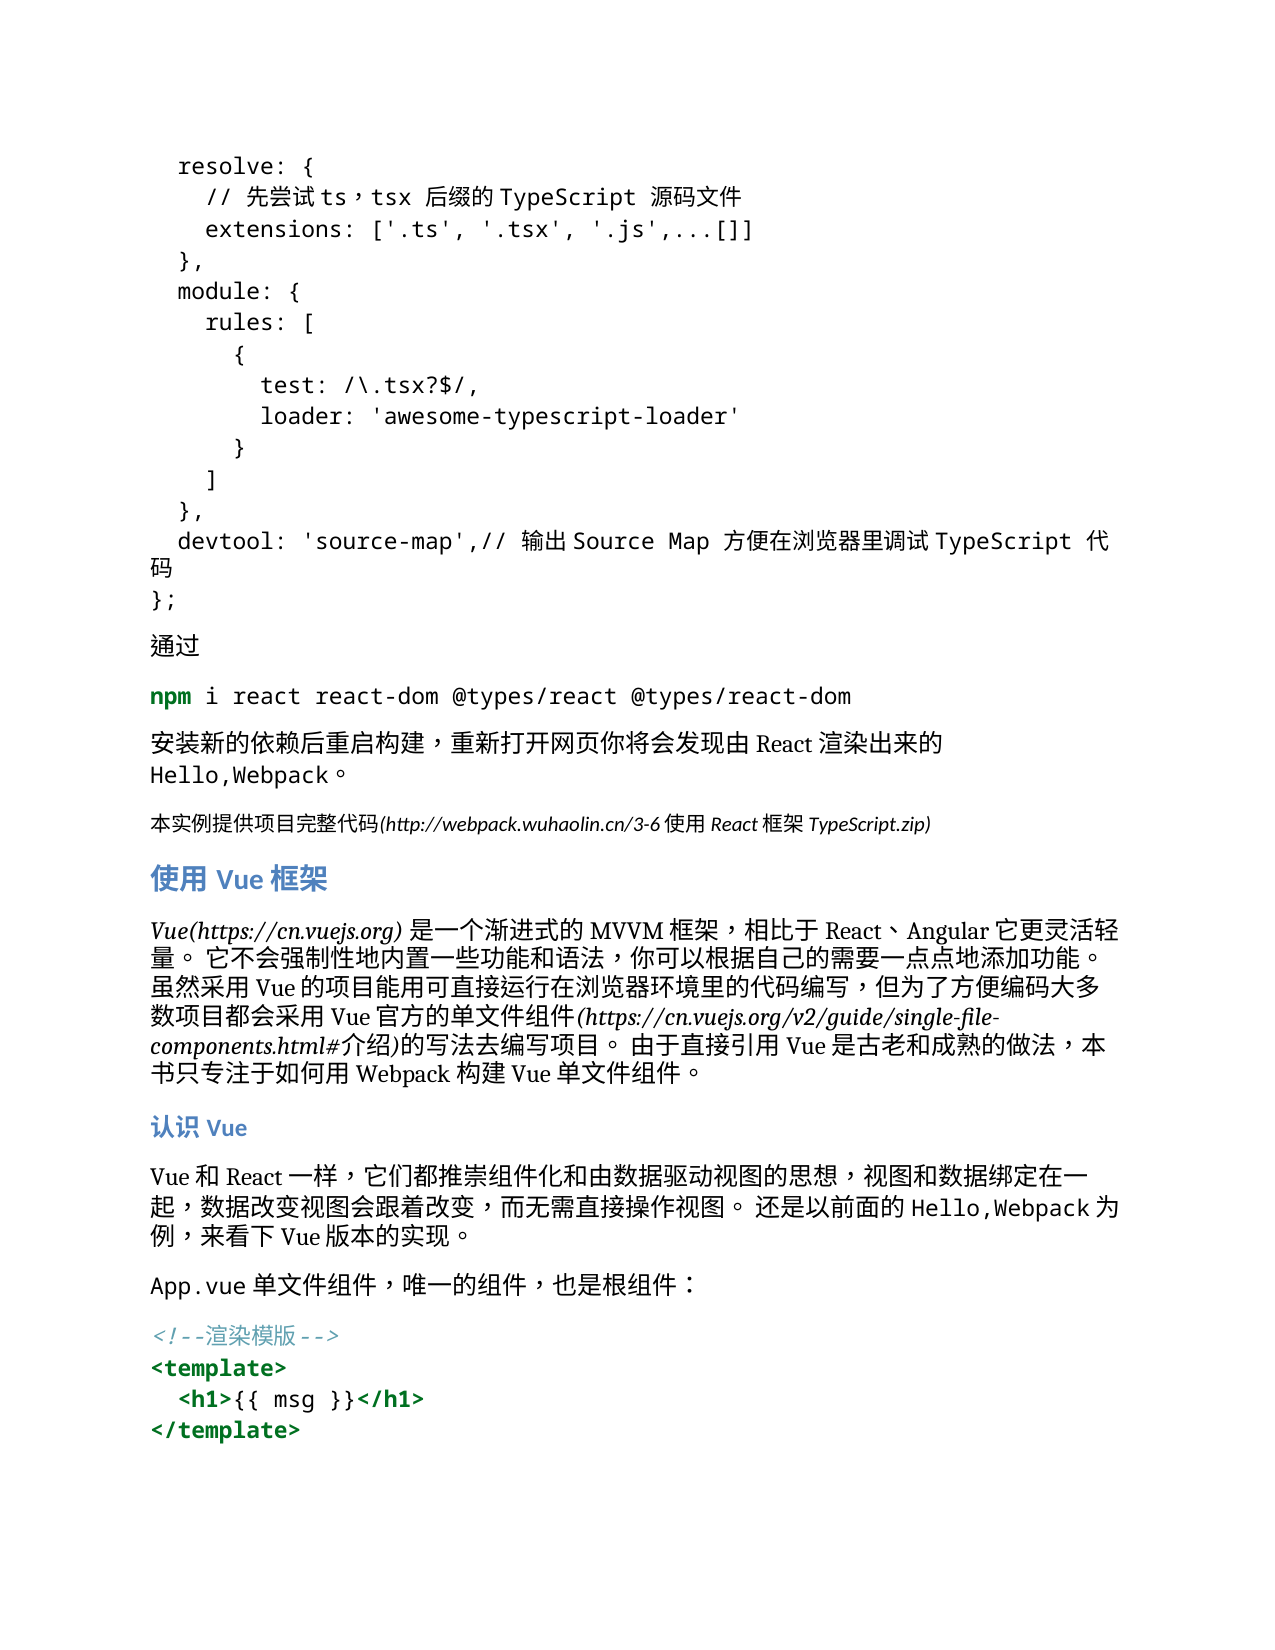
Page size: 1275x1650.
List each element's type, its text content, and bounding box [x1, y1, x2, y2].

text Vue 和 React 一样，它们都推崇组件化和由数据驱动视图的思想，视图和数据绑定在一起，数据改变视图会跟着改变，而无需直接操作视图。 还是以前面的 Hello,Webpack 为例，来看下 Vue 版本的实现。 [150, 1163, 1125, 1251]
text npm i react react-dom @types/react @types/react-dom [150, 680, 1125, 711]
subtitle 认识 Vue [150, 1110, 1125, 1144]
text 本实例提供项目完整代码(http://webpack.wuhaolin.cn/3-6使用React框架TypeScript.zip) [150, 809, 1125, 837]
subtitle 使用 Vue 框架 [150, 858, 1125, 898]
text 通过 [150, 633, 1125, 661]
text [150, 150, 1125, 614]
text Vue(https://cn.vuejs.org) 是一个渐进式的 MVVM 框架，相比于 React、Angular 它更灵活轻量。 它不会强制性地内置一些功能和语法，你可以根据自己的需要一点点地添加功能。 虽然采用 Vue 的项目能用可直接运行在浏览器环境里的代码编写，但为了方便编码大多数项目都会采用 Vue 官方的单文件组件(https://cn.vuejs.org/v2/guide/single-file-components.html#介绍)的写法去编写项目。 由于直接引用 Vue 是古老和成熟的做法，本书只专注于如何用 Webpack 构建 Vue 单文件组件。 [150, 917, 1125, 1089]
text App.vue 单文件组件，唯一的组件，也是根组件： [150, 1270, 1125, 1301]
text 安装新的依赖后重启构建，重新打开网页你将会发现由 React 渲染出来的 Hello,Webpack。 [150, 730, 1125, 790]
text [150, 1320, 1125, 1474]
